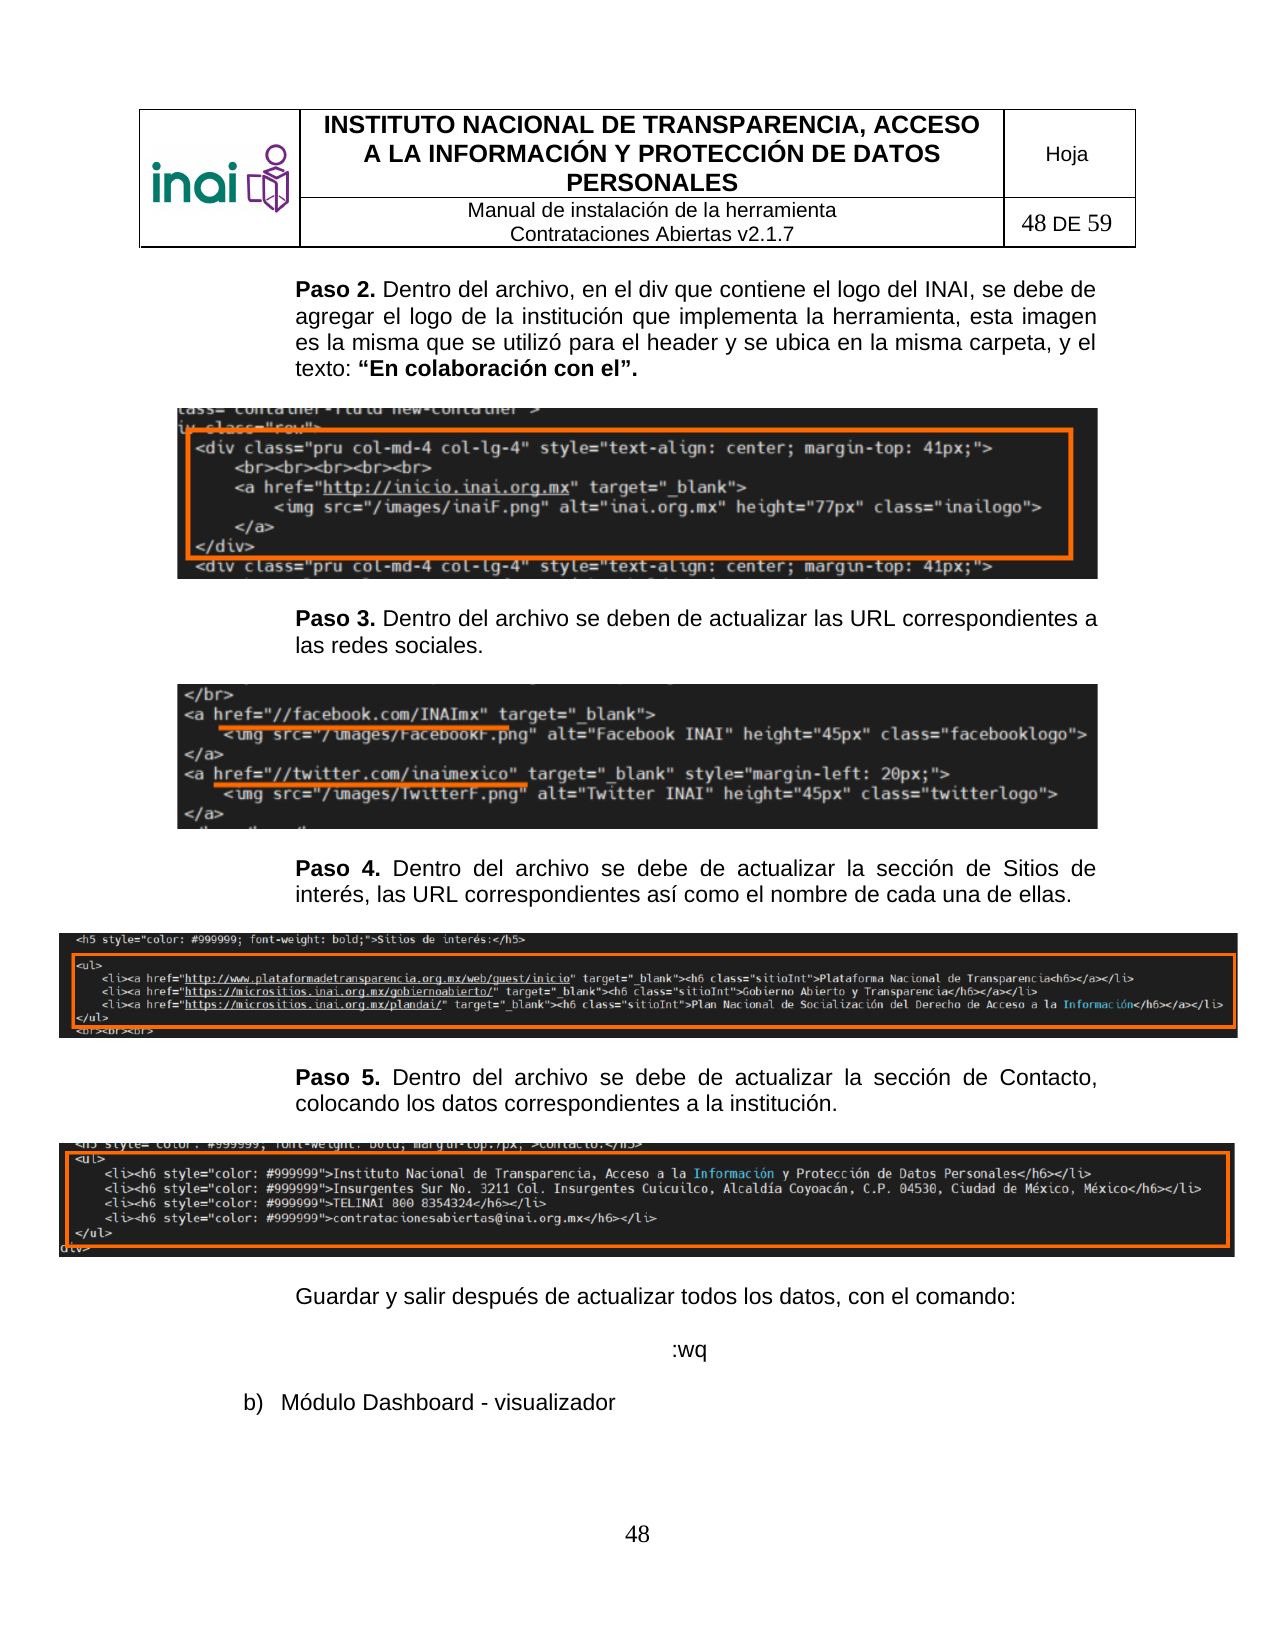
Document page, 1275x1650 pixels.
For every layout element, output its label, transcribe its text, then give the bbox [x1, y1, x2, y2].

text Paso 4. Dentro del archivo se debe de actualizar la sección de Sitios de interés, las URL correspondientes así como el nombre de cada una de ellas. [295, 854, 1098, 907]
text Paso 5. Dentro del archivo se debe de actualizar la sección de Contacto, colocando los datos correspondientes a la institución. [295, 1064, 1098, 1117]
picture [59, 933, 1238, 1038]
list Módulo Dashboard - visualizador [243, 1388, 1098, 1415]
text Paso 3. Dentro del archivo se deben de actualizar las URL correspondientes a las redes sociales. [295, 605, 1098, 658]
text Paso 2. Dentro del archivo, en el div que contiene el logo del INAI, se debe de agregar el logo de la institución que implementa la herramienta, esta imagen es la misma que se utilizó para el header y se ubica en la misma carpeta, y el texto: “En colaboración con el”. [295, 276, 1098, 382]
picture [59, 1143, 1235, 1257]
picture [177, 408, 1098, 579]
picture [150, 143, 294, 214]
picture [177, 684, 1098, 829]
text Guardar y salir después de actualizar todos los datos, con el comando: [295, 1283, 1098, 1309]
text :wq [281, 1336, 1098, 1362]
